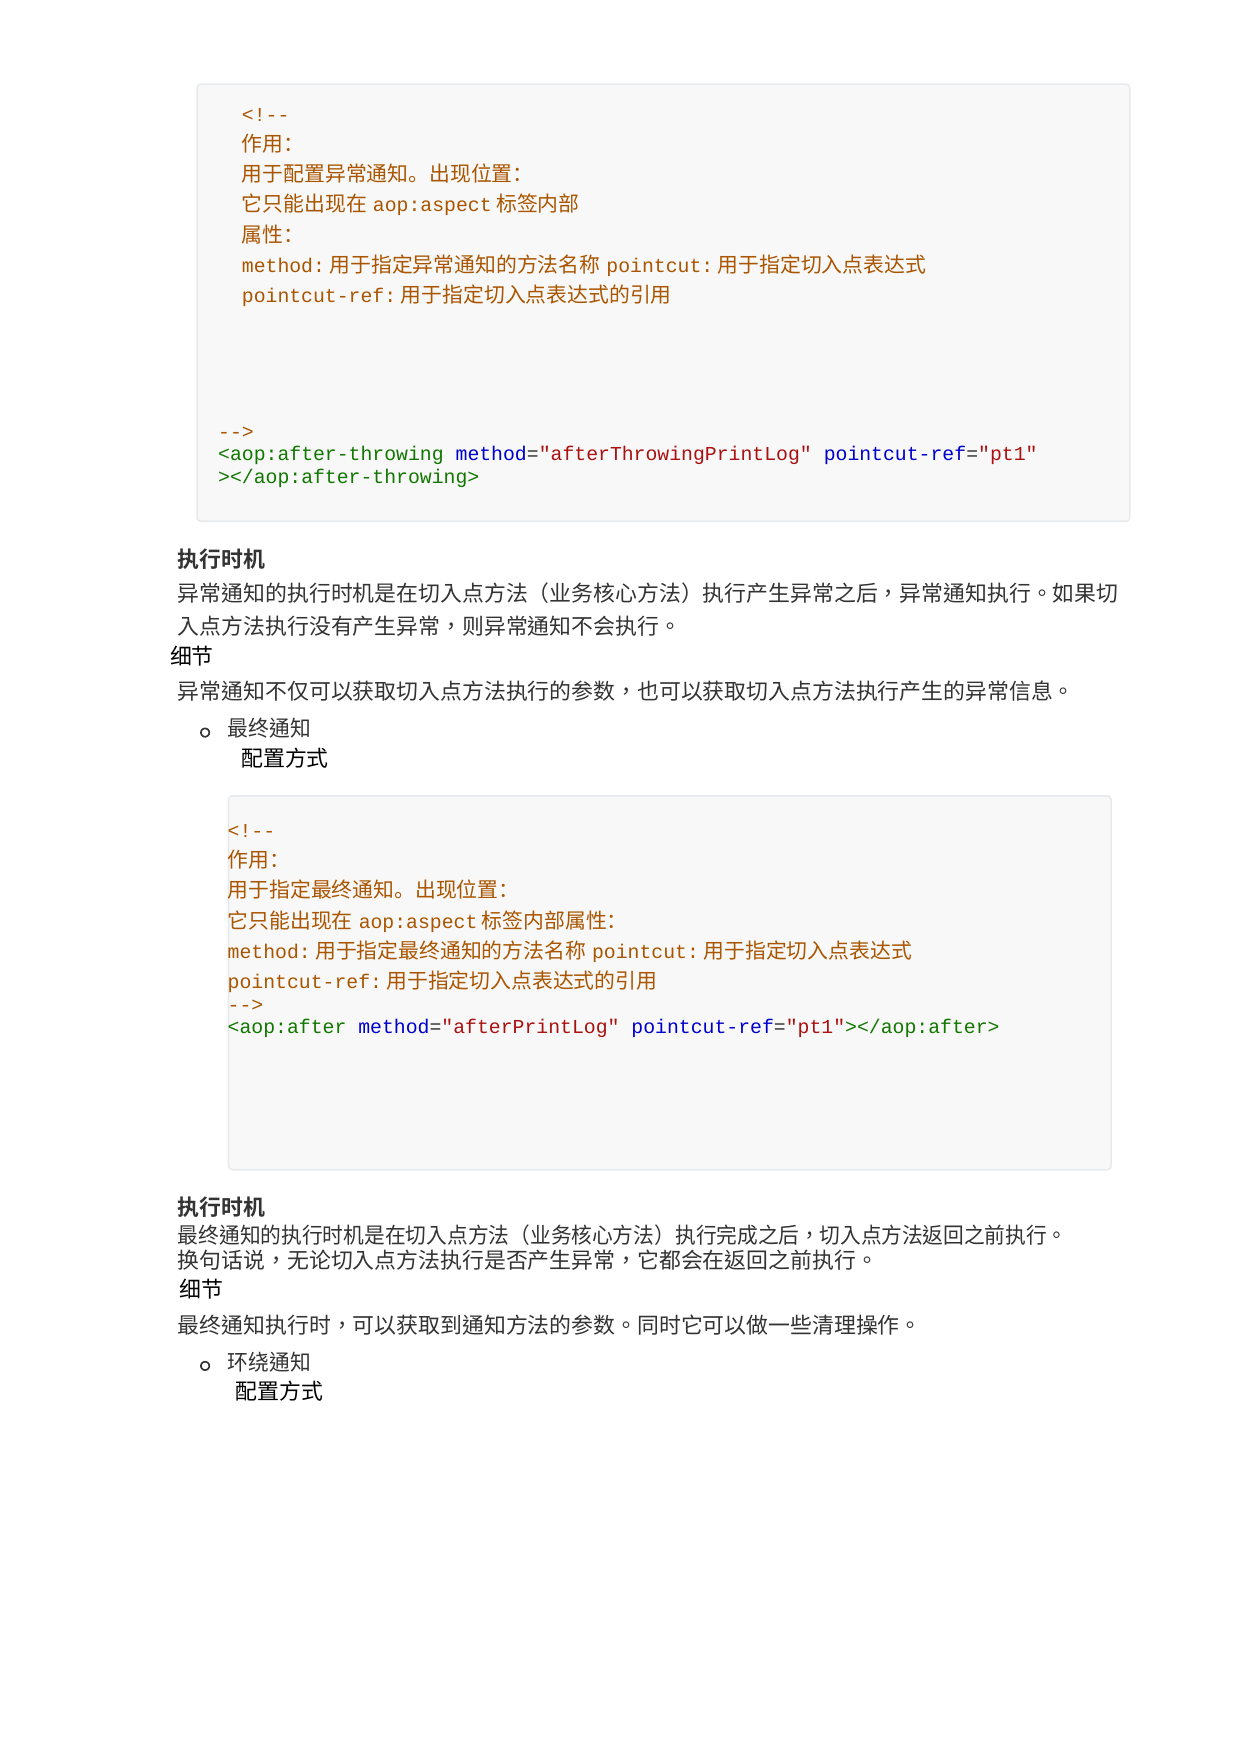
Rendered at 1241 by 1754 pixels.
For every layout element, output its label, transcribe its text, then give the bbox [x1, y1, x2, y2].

text 执⾏时机 [178, 538, 1126, 574]
text 细节 [104, 641, 1126, 671]
text 最终通知 [228, 713, 1126, 743]
text 最终通知执⾏时，可以获取到通知⽅法的参数。同时它可以做⼀些清理操作。 [178, 1304, 1126, 1340]
text 配置⽅式 [104, 1376, 1126, 1406]
text ⼊点⽅法执⾏没有产⽣异常，则异常通知不会执⾏。 [178, 608, 1126, 641]
text 配置⽅式 [104, 743, 1126, 773]
text 环绕通知 [228, 1347, 1126, 1376]
text 细节 [104, 1274, 1126, 1304]
text 执⾏时机 [178, 1186, 1126, 1223]
text 最终通知的执⾏时机是在切⼊点⽅法（业务核⼼⽅法）执⾏完成之后，切⼊点⽅法返回之前执⾏。 换句话说，⽆论切⼊点⽅法执⾏是否产⽣异常，它都会在返回之前执⾏。 [178, 1224, 1111, 1274]
text 异常通知的执⾏时机是在切⼊点⽅法（业务核⼼⽅法）执⾏产⽣异常之后，异常通知执⾏。如果切 [178, 574, 1126, 608]
text 异常通知不仅可以获取切⼊点⽅法执⾏的参数，也可以获取切⼊点⽅法执⾏产⽣的异常信息。 [178, 671, 1126, 707]
